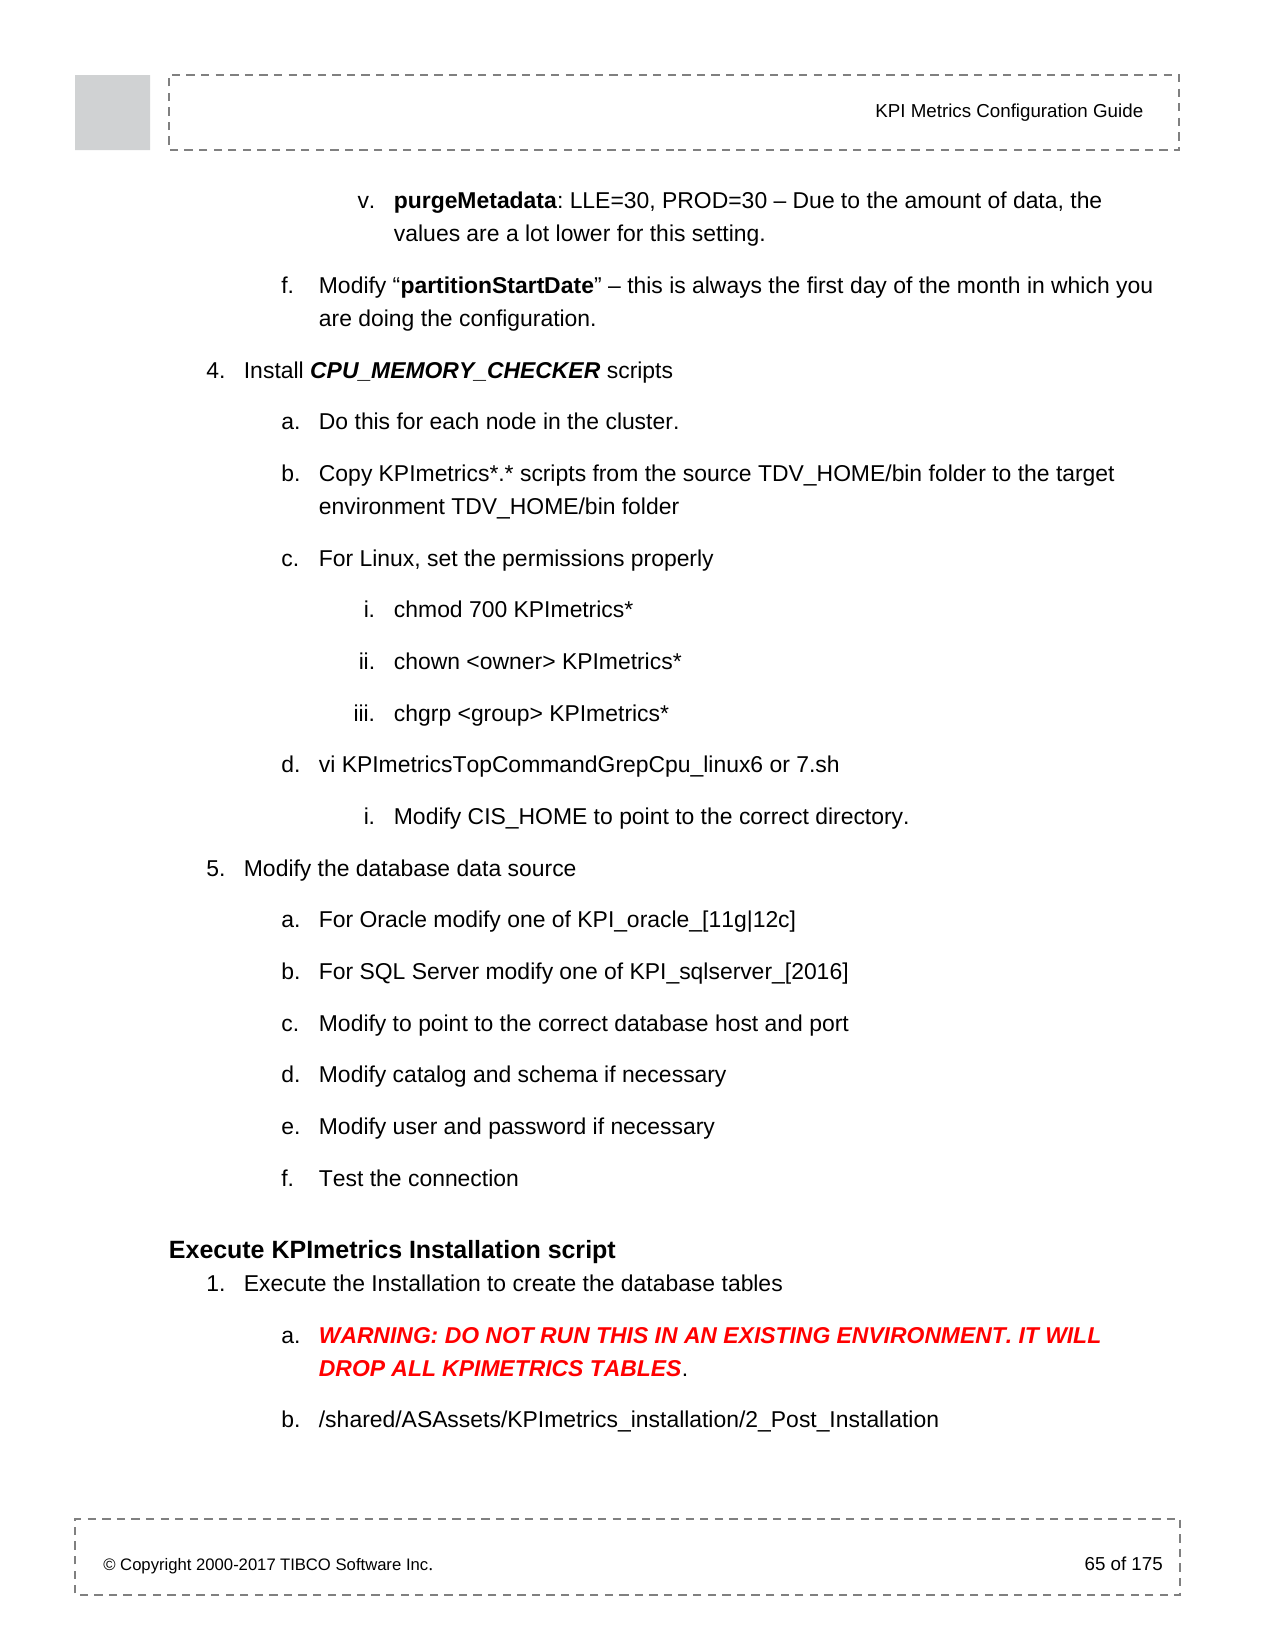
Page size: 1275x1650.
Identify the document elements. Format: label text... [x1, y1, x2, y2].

subtitle Execute KPImetrics Installation script [169, 1235, 1162, 1264]
list For Oracle modify one of KPI_oracle_[11g|12c] [281, 906, 1162, 933]
list Modify user and password if necessary [281, 1113, 1162, 1139]
list Modify CIS_HOME to point to the correct directory. [375, 803, 1162, 829]
list Modify the database data source [206, 854, 1162, 881]
list Copy KPImetrics*.* scripts from the source TDV_HOME/bin folder to the target environment TDV_HOME/bin folder [281, 460, 1162, 519]
list chown <owner> KPImetrics* [375, 648, 1162, 674]
list chmod 700 KPImetrics* [375, 596, 1162, 623]
list Modify to point to the correct database host and port [281, 1009, 1162, 1036]
list For SQL Server modify one of KPI_sqlserver_[2016] [281, 958, 1162, 984]
list Modify “partitionStartDate” – this is always the first day of the month in which you are doing the configuration. [281, 272, 1162, 331]
list /shared/ASAssets/KPImetrics_installation/2_Post_Installation [281, 1406, 1162, 1433]
list Install CPU_MEMORY_CHECKER scripts [206, 357, 1162, 383]
list Test the connection [281, 1164, 1162, 1191]
list Do this for each node in the cluster. [281, 408, 1162, 435]
list WARNING: DO NOT RUN THIS IN AN EXISTING ENVIRONMENT. IT WILL DROP ALL KPIMETRICS TABLES. [281, 1322, 1162, 1381]
list purgeMetadata: LLE=30, PROD=30 – Due to the amount of data, the values are a lot lower for this setting. [375, 187, 1162, 247]
list vi KPImetricsTopCommandGrepCpu_linux6 or 7.sh [281, 751, 1162, 778]
list For Linux, set the permissions properly [281, 544, 1162, 571]
list Execute the Installation to create the database tables [206, 1270, 1162, 1296]
list Modify catalog and schema if necessary [281, 1061, 1162, 1088]
list chgrp <group> KPImetrics* [375, 699, 1162, 726]
